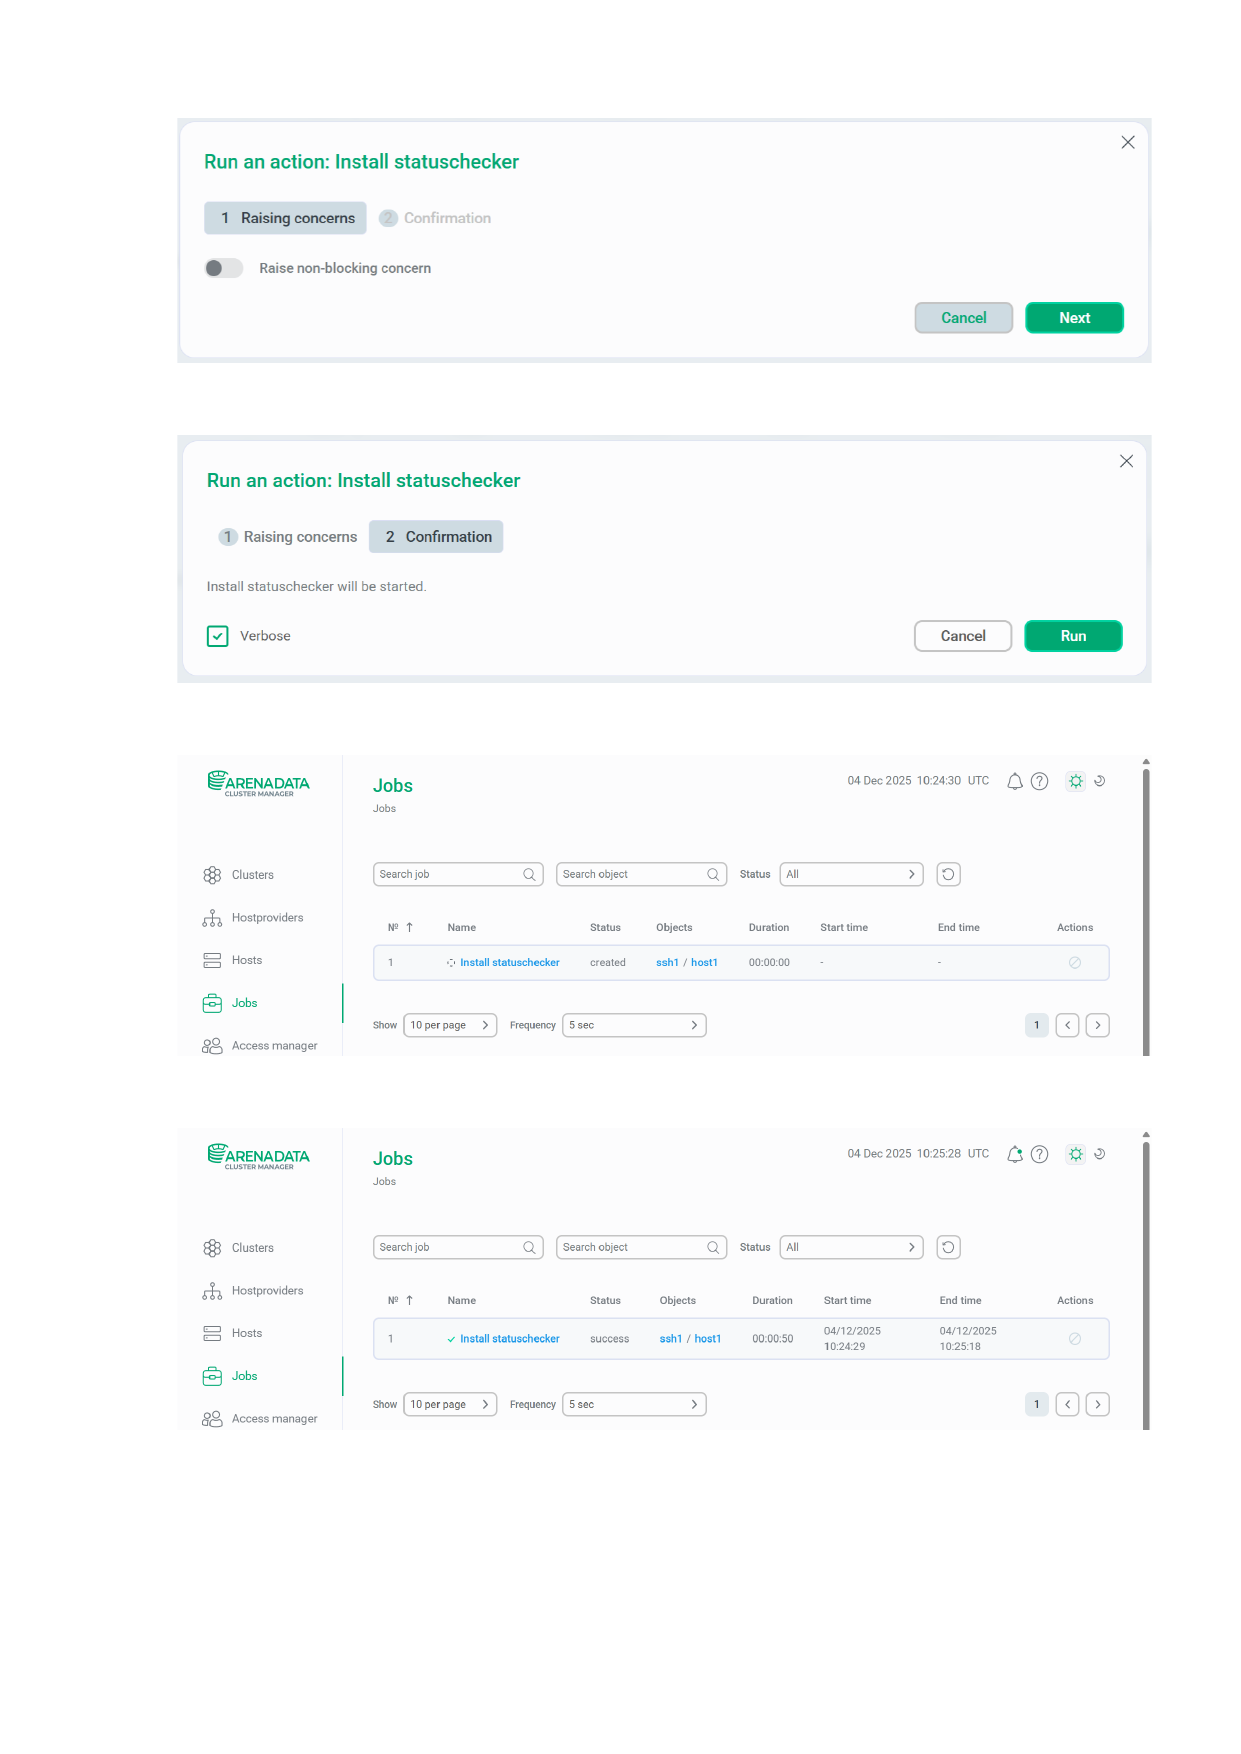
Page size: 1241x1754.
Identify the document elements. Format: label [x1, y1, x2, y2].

picture [177, 118, 1152, 363]
picture [177, 1128, 1152, 1430]
picture [177, 755, 1152, 1056]
picture [177, 435, 1152, 683]
